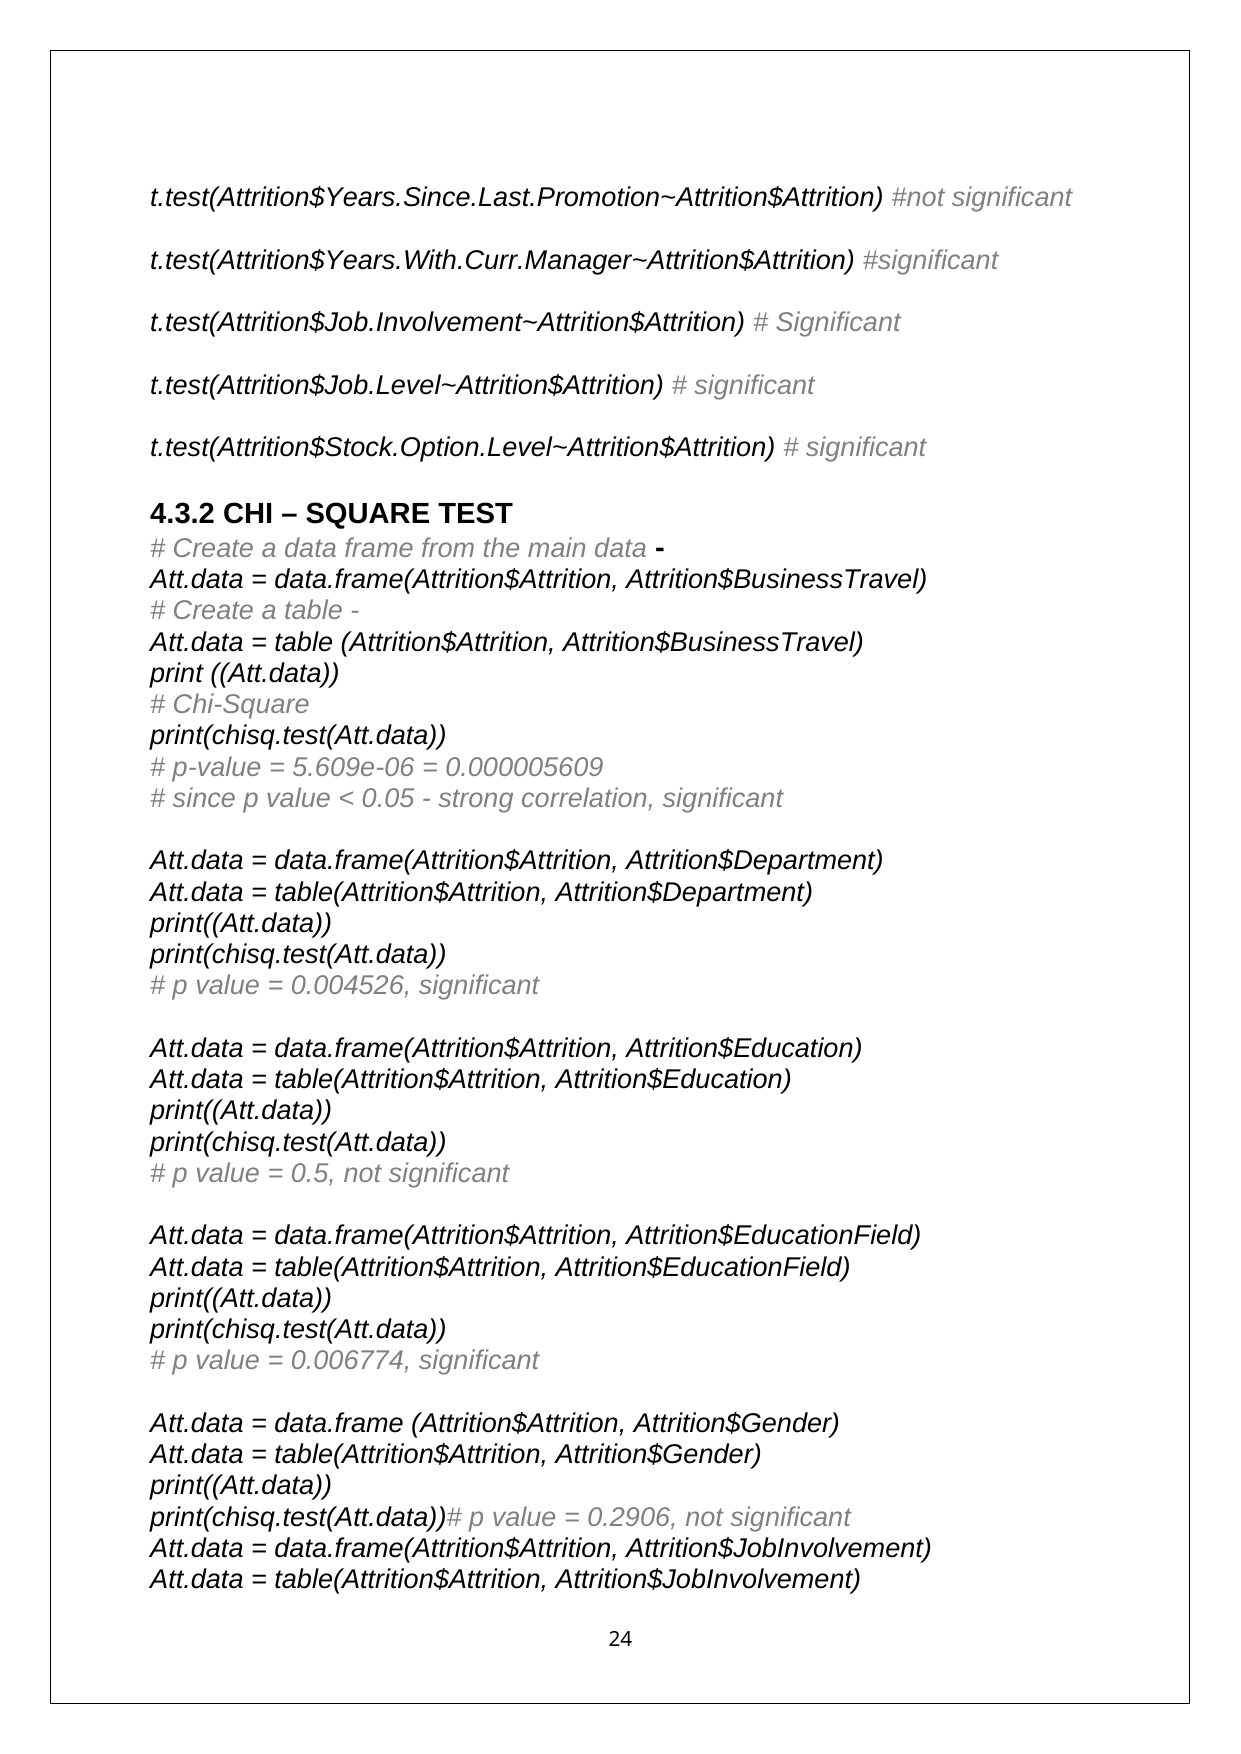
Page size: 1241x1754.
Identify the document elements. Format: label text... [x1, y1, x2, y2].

text Att.data = data.frame(Attrition$Attrition, Attrition$BusinessTravel) [150, 563, 1090, 594]
text Att.data = data.frame (Attrition$Attrition, Attrition$Gender) [150, 1407, 1090, 1438]
text print((Att.data)) [150, 1282, 1090, 1313]
text Att.data = data.frame(Attrition$Attrition, Attrition$Department) [150, 844, 1090, 876]
text Att.data = data.frame(Attrition$Attrition, Attrition$EducationField) [150, 1219, 1090, 1251]
text # p value = 0.004526, significant [150, 969, 1090, 1001]
text t.test(Attrition$Years.Since.Last.Promotion~Attrition$Attrition) #not significant [150, 181, 1090, 212]
text t.test(Attrition$Job.Involvement~Attrition$Attrition) # Significant [150, 306, 1090, 337]
text # Create a table - [150, 594, 1090, 626]
text 4.3.2 CHI – SQUARE TEST [150, 496, 1090, 529]
text Att.data = table(Attrition$Attrition, Attrition$Department) [150, 876, 1090, 907]
text t.test(Attrition$Stock.Option.Level~Attrition$Attrition) # significant [150, 431, 1090, 462]
text # Create a data frame from the main data - [150, 529, 1090, 563]
text Att.data = data.frame(Attrition$Attrition, Attrition$JobInvolvement) [150, 1532, 1090, 1563]
text print(chisq.test(Att.data)) [150, 1126, 1090, 1157]
text # p value = 0.006774, significant [150, 1344, 1090, 1376]
text print ((Att.data)) [150, 657, 1090, 688]
text Att.data = table(Attrition$Attrition, Attrition$EducationField) [150, 1251, 1090, 1282]
text # p value = 0.5, not significant [150, 1157, 1090, 1188]
text print(chisq.test(Att.data)) [150, 1313, 1090, 1344]
text print((Att.data)) [150, 907, 1090, 938]
text print(chisq.test(Att.data)) [150, 719, 1090, 751]
text print((Att.data)) [150, 1469, 1090, 1501]
text Att.data = table(Attrition$Attrition, Attrition$Education) [150, 1063, 1090, 1094]
text # since p value < 0.05 - strong correlation, significant [150, 782, 1090, 813]
text Att.data = table(Attrition$Attrition, Attrition$JobInvolvement) [150, 1563, 1090, 1594]
text Att.data = data.frame(Attrition$Attrition, Attrition$Education) [150, 1032, 1090, 1063]
text t.test(Attrition$Job.Level~Attrition$Attrition) # significant [150, 369, 1090, 400]
text print(chisq.test(Att.data))# p value = 0.2906, not significant [150, 1501, 1090, 1532]
text # p-value = 5.609e-06 = 0.000005609 [150, 751, 1090, 782]
text t.test(Attrition$Years.With.Curr.Manager~Attrition$Attrition) #significant [150, 244, 1090, 275]
text # Chi-Square [150, 688, 1090, 719]
text Att.data = table (Attrition$Attrition, Attrition$BusinessTravel) [150, 626, 1090, 657]
text print(chisq.test(Att.data)) [150, 938, 1090, 969]
text print((Att.data)) [150, 1094, 1090, 1126]
text Att.data = table(Attrition$Attrition, Attrition$Gender) [150, 1438, 1090, 1469]
